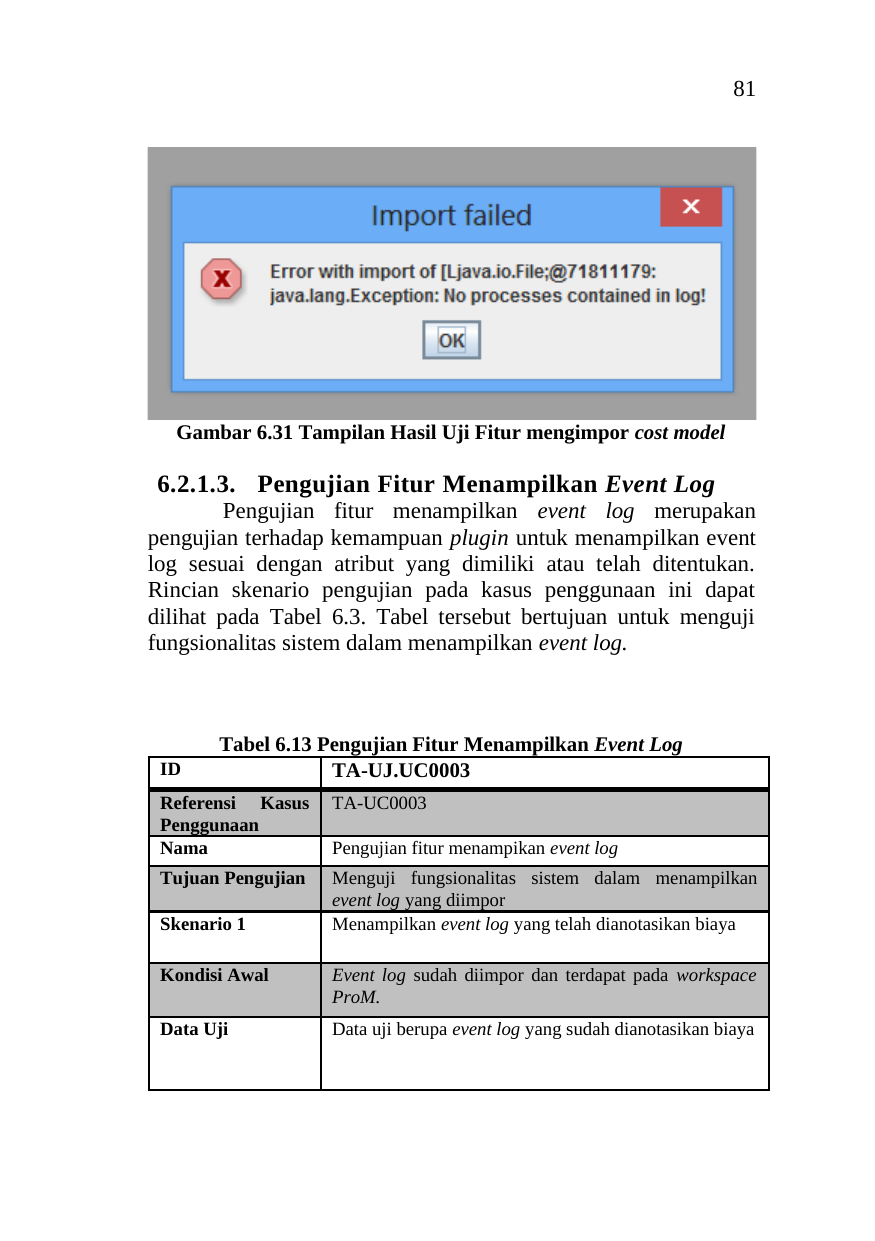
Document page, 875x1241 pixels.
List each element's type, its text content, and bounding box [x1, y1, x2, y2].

subtitle Pengujian Fitur Menampilkan Event Log [157, 469, 756, 497]
table_cell Data uji berupa event log yang sudah dianotasikan biaya [322, 1018, 768, 1089]
table_cell Tujuan Pengujian [150, 867, 320, 910]
picture [147, 147, 757, 420]
table_cell Menampilkan event log yang telah dianotasikan biaya [322, 913, 768, 962]
table_header TA-UJ.UC0003 [322, 758, 768, 787]
table_cell Nama [150, 837, 320, 865]
table_cell TA-UC0003 [322, 792, 768, 835]
table_cell Event log sudah diimpor dan terdapat pada workspace ProM. [322, 964, 768, 1016]
table_cell Menguji fungsionalitas sistem dalam menampilkan event log yang diimpor [322, 867, 768, 910]
table_cell Data Uji [150, 1018, 320, 1089]
text Pengujian fitur menampilkan event log merupakan pengujian terhadap kemampuan plugin untuk menampilkan event log sesuai dengan atribut yang dimiliki atau telah ditentukan. Rincian skenario pengujian pada kasus penggunaan ini dapat dilihat pada Tabel 6.3. Tabel tersebut bertujuan untuk menguji fungsionalitas sistem dalam menampilkan event log. [148, 497, 756, 656]
table_cell Skenario 1 [150, 913, 320, 962]
table_cell Pengujian fitur menampikan event log [322, 837, 768, 865]
table_cell Kondisi Awal [150, 964, 320, 1016]
table_cell Referensi Kasus Penggunaan [150, 792, 320, 835]
table_header ID [150, 758, 320, 787]
